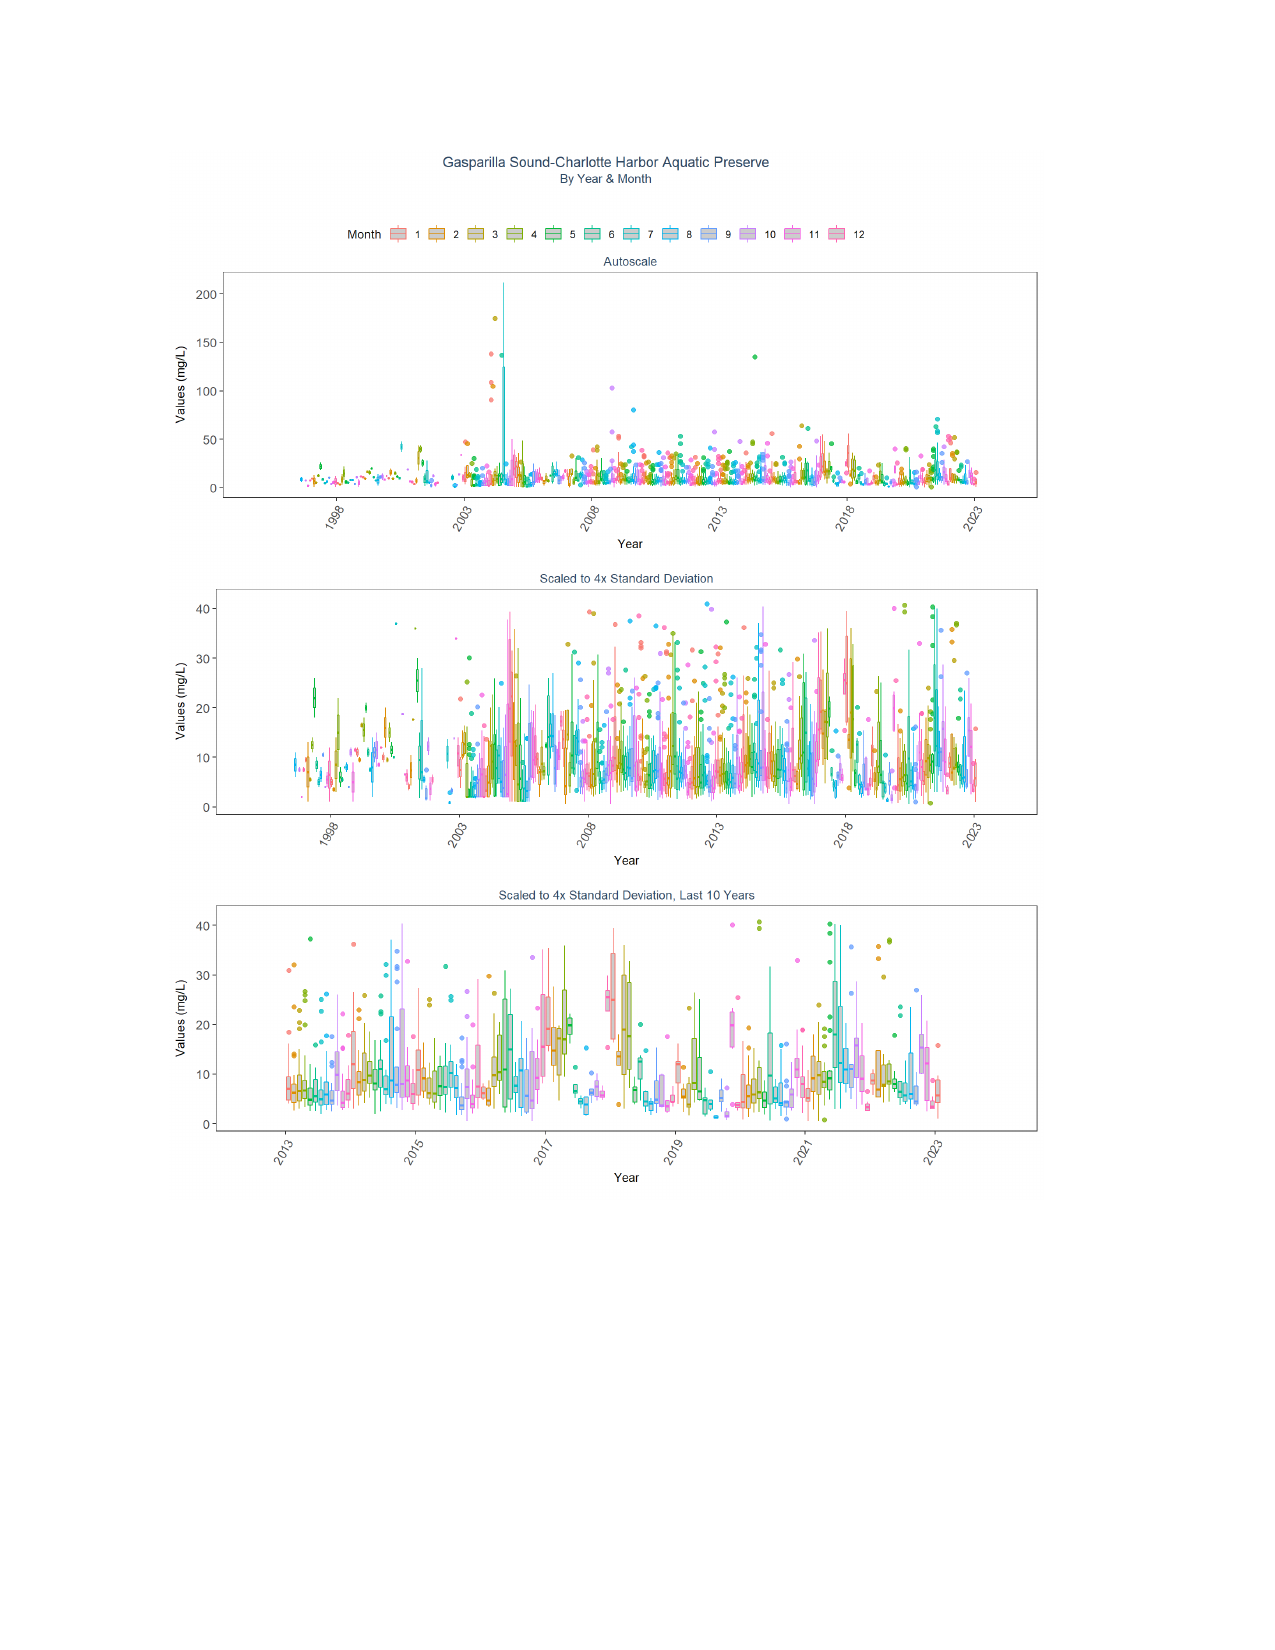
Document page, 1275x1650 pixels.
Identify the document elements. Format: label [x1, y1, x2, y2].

picture [168, 150, 1044, 1200]
